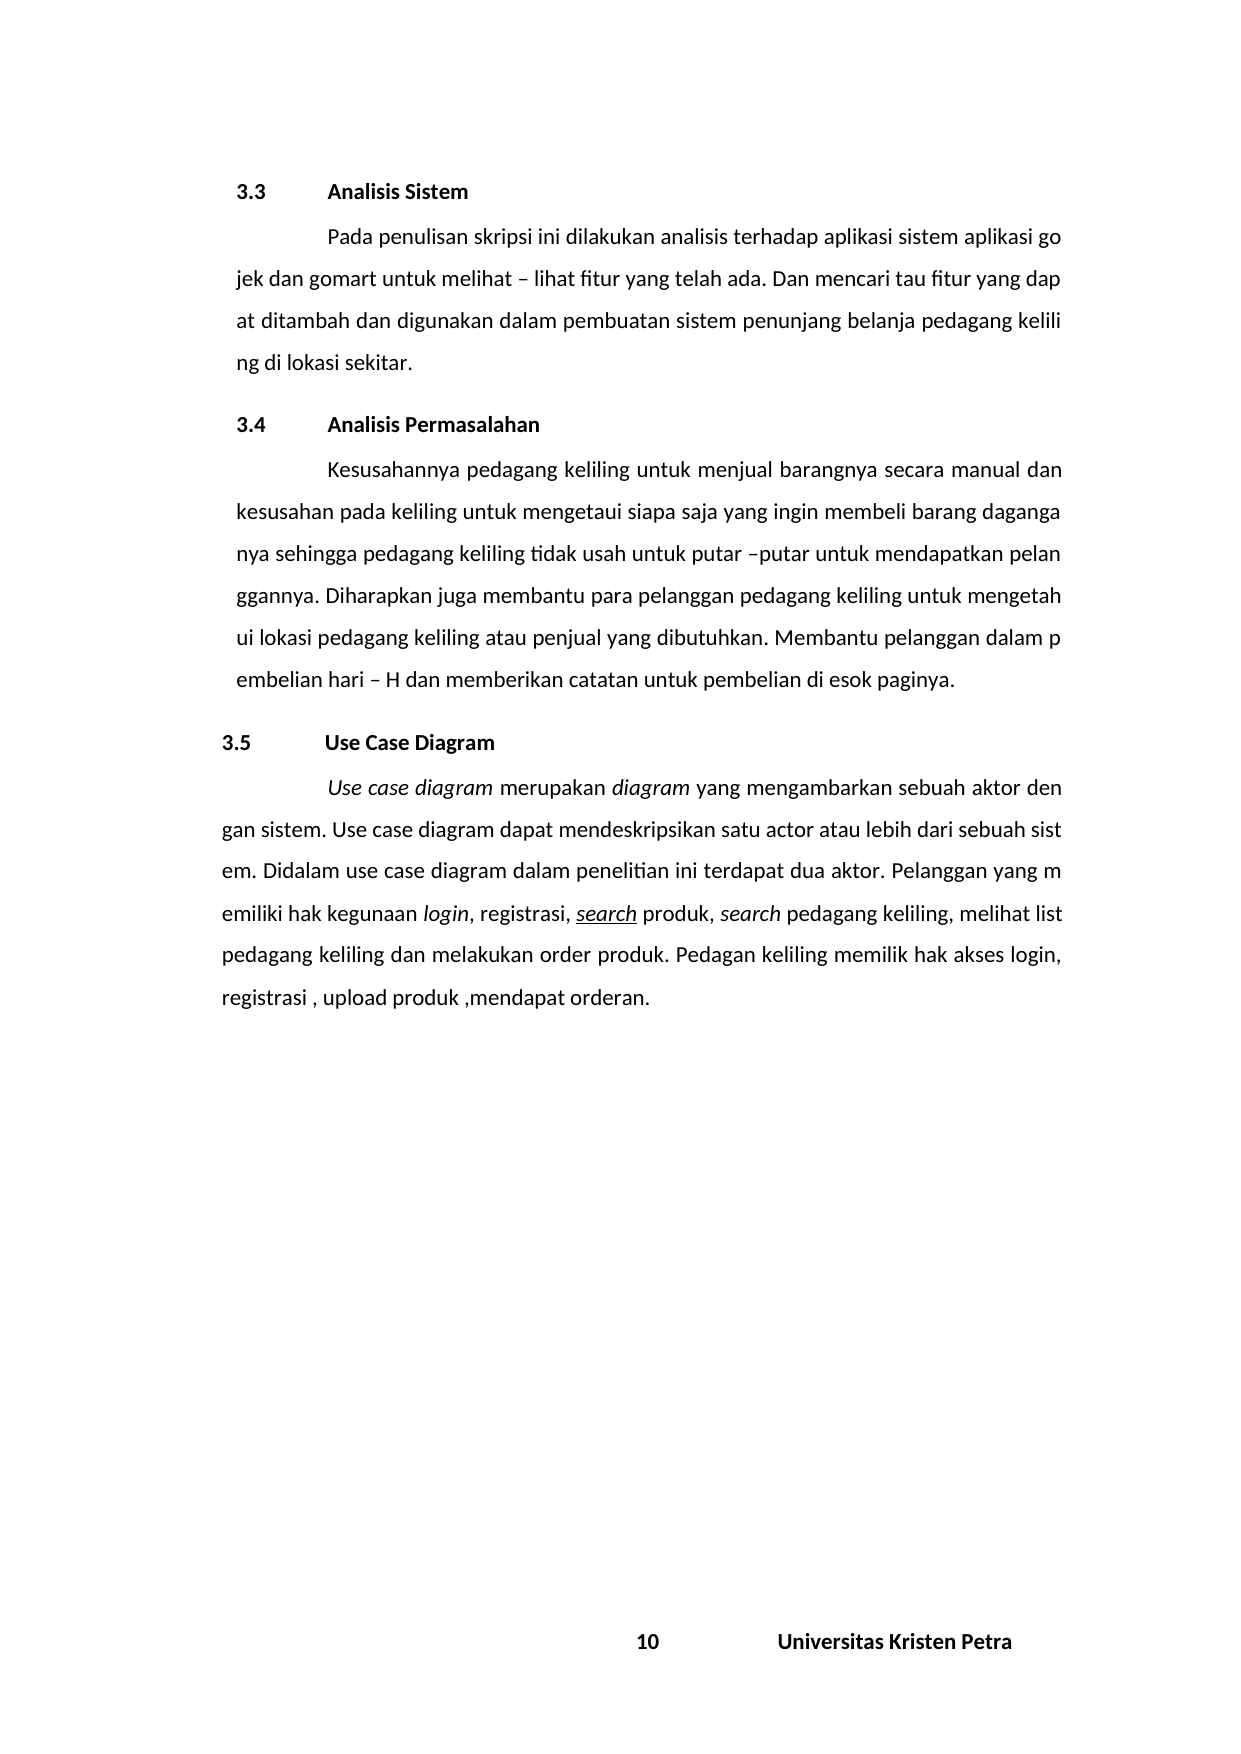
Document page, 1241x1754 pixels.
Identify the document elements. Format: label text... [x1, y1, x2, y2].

text Pada penulisan skripsi ini dilakukan analisis terhadap aplikasi sistem aplikasi gojek dan gomart untuk melihat – lihat fitur yang telah ada. Dan mencari tau fitur yang dapat ditambah dan digunakan dalam pembuatan sistem penunjang belanja pedagang keliling di lokasi sekitar. [236, 222, 1063, 376]
text Use case diagram merupakan diagram yang mengambarkan sebuah aktor dengan sistem. Use case diagram dapat mendeskripsikan satu actor atau lebih dari sebuah sistem. Didalam use case diagram dalam penelitian ini terdapat dua aktor. Pelanggan yang memiliki hak kegunaan login, registrasi, search produk, search pedagang keliling, melihat list pedagang keliling dan melakukan order produk. Pedagan keliling memilik hak akses login, registrasi , upload produk ,mendapat orderan. [222, 773, 1063, 1011]
subtitle Analisis Permasalahan [236, 411, 1063, 439]
subtitle Analisis Sistem [236, 177, 1063, 205]
subtitle Use Case Diagram [222, 728, 1063, 756]
text Kesusahannya pedagang keliling untuk menjual barangnya secara manual dan kesusahan pada keliling untuk mengetaui siapa saja yang ingin membeli barang daganganya sehingga pedagang keliling tidak usah untuk putar –putar untuk mendapatkan pelanggannya. Diharapkan juga membantu para pelanggan pedagang keliling untuk mengetahui lokasi pedagang keliling atau penjual yang dibutuhkan. Membantu pelanggan dalam pembelian hari – H dan memberikan catatan untuk pembelian di esok paginya. [236, 455, 1063, 693]
